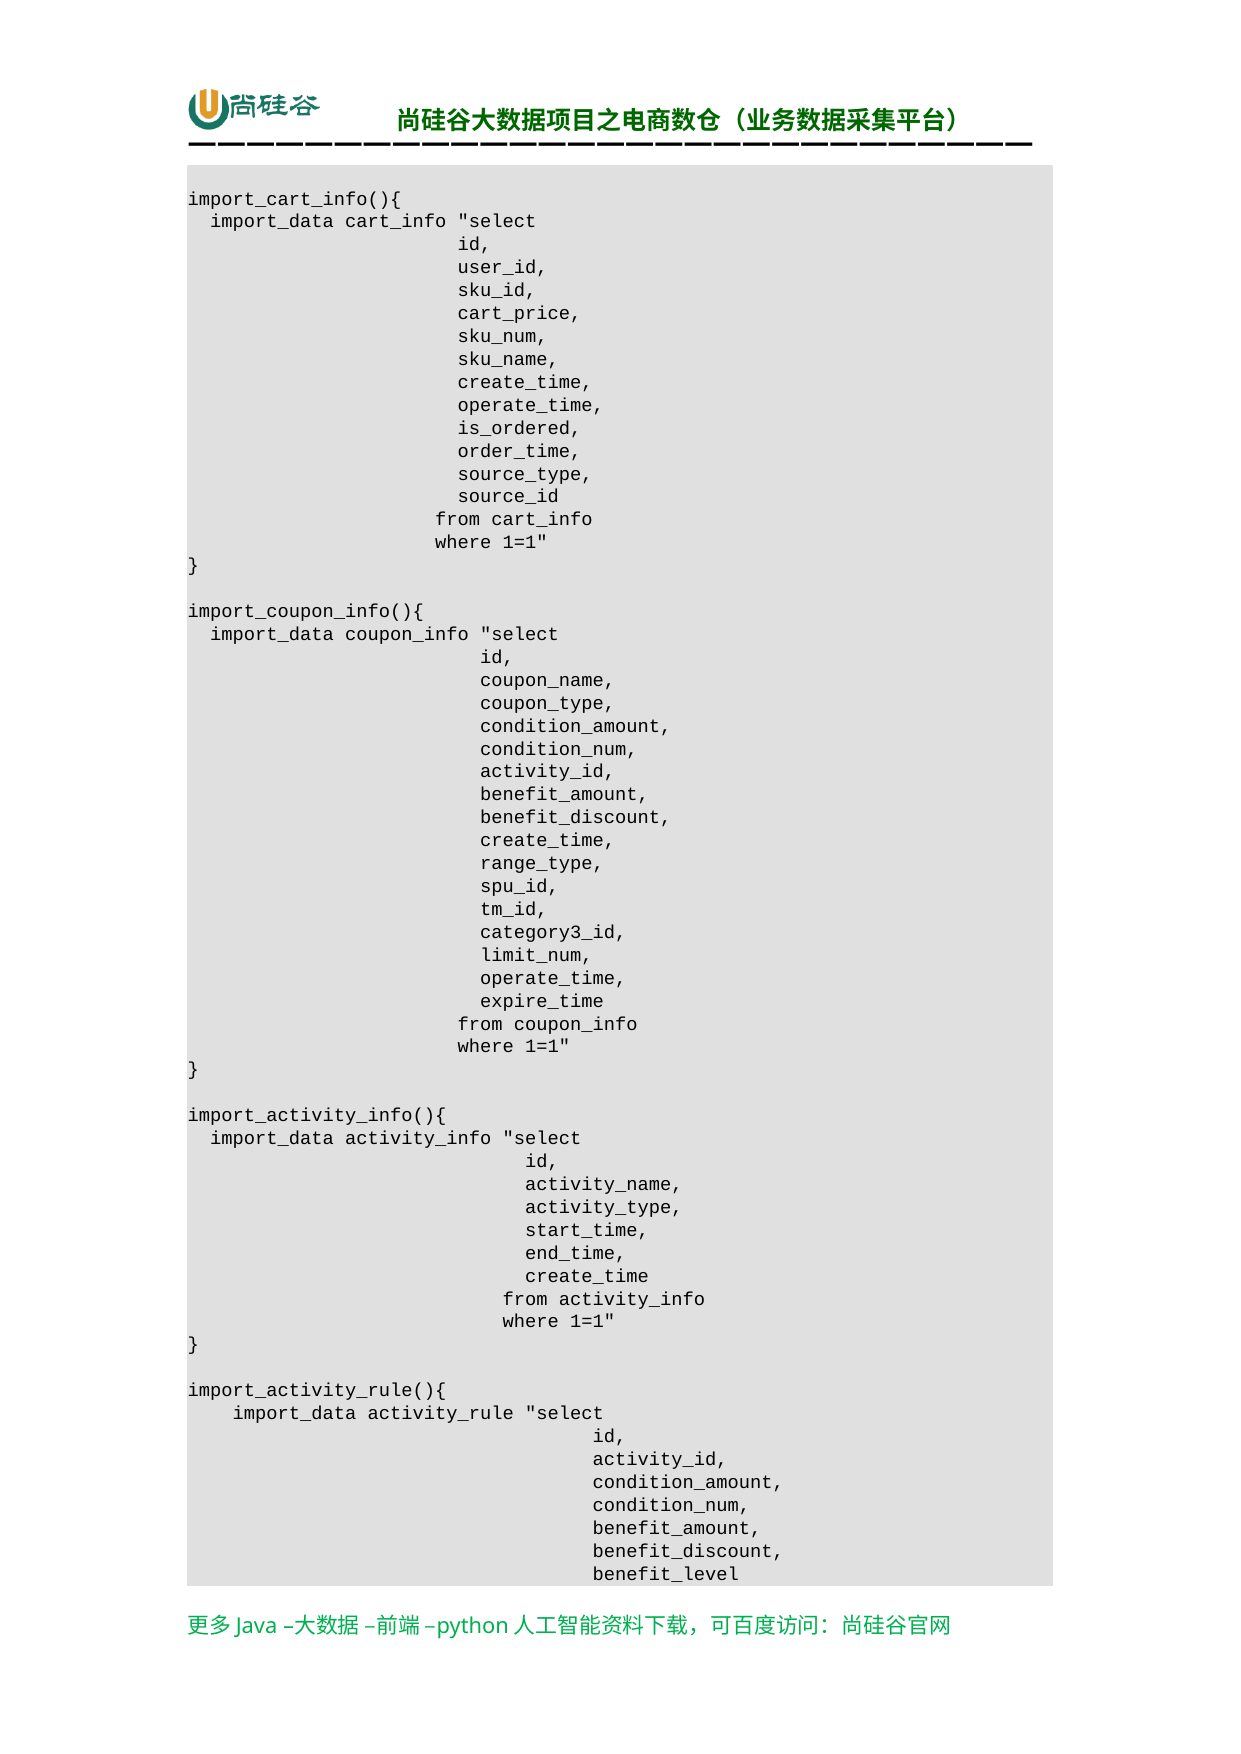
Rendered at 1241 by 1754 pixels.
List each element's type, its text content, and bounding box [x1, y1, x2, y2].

text limit_num, [187, 944, 1053, 967]
text create_time, [187, 371, 1053, 394]
text benefit_level [187, 1563, 1053, 1586]
text activity_type, [187, 1196, 1053, 1219]
text start_time, [187, 1219, 1053, 1242]
text import_activity_info(){ [187, 1104, 1053, 1127]
text order_time, [187, 440, 1053, 463]
text range_type, [187, 852, 1053, 875]
text import_coupon_info(){ [187, 600, 1053, 623]
text expire_time [187, 990, 1053, 1013]
text user_id, [187, 256, 1053, 279]
text condition_num, [187, 738, 1053, 761]
text source_type, [187, 463, 1053, 486]
text coupon_type, [187, 692, 1053, 715]
text tm_id, [187, 898, 1053, 921]
text condition_amount, [187, 715, 1053, 738]
text condition_amount, [187, 1471, 1053, 1494]
text from activity_info [187, 1288, 1053, 1311]
text where 1=1" [187, 1311, 1053, 1333]
text coupon_name, [187, 669, 1053, 692]
text operate_time, [187, 967, 1053, 990]
text spu_id, [187, 875, 1053, 898]
text import_activity_rule(){ [187, 1379, 1053, 1402]
text id, [187, 233, 1053, 256]
text id, [187, 646, 1053, 669]
text benefit_amount, [187, 1517, 1053, 1540]
text benefit_amount, [187, 783, 1053, 806]
text benefit_discount, [187, 1540, 1053, 1563]
text from cart_info [187, 508, 1053, 531]
text source_id [187, 486, 1053, 508]
text activity_id, [187, 1448, 1053, 1471]
text is_ordered, [187, 417, 1053, 440]
text operate_time, [187, 394, 1053, 417]
text import_data cart_info "select [187, 211, 1053, 233]
text where 1=1" [187, 531, 1053, 554]
text activity_name, [187, 1173, 1053, 1196]
text sku_name, [187, 348, 1053, 371]
picture [187, 88, 320, 130]
text benefit_discount, [187, 806, 1053, 829]
text sku_num, [187, 325, 1053, 348]
text sku_id, [187, 279, 1053, 302]
text } [187, 1058, 1053, 1081]
text import_data activity_info "select [187, 1127, 1053, 1150]
text id, [187, 1150, 1053, 1173]
text cart_price, [187, 302, 1053, 325]
text where 1=1" [187, 1036, 1053, 1058]
text from coupon_info [187, 1013, 1053, 1036]
text import_data activity_rule "select [187, 1402, 1053, 1425]
text condition_num, [187, 1494, 1053, 1517]
text create_time [187, 1265, 1053, 1288]
text import_data coupon_info "select [187, 623, 1053, 646]
text } [187, 1333, 1053, 1356]
text import_cart_info(){ [187, 188, 1053, 211]
text category3_id, [187, 921, 1053, 944]
text activity_id, [187, 761, 1053, 783]
text } [187, 554, 1053, 577]
text end_time, [187, 1242, 1053, 1265]
text id, [187, 1425, 1053, 1448]
text create_time, [187, 829, 1053, 852]
